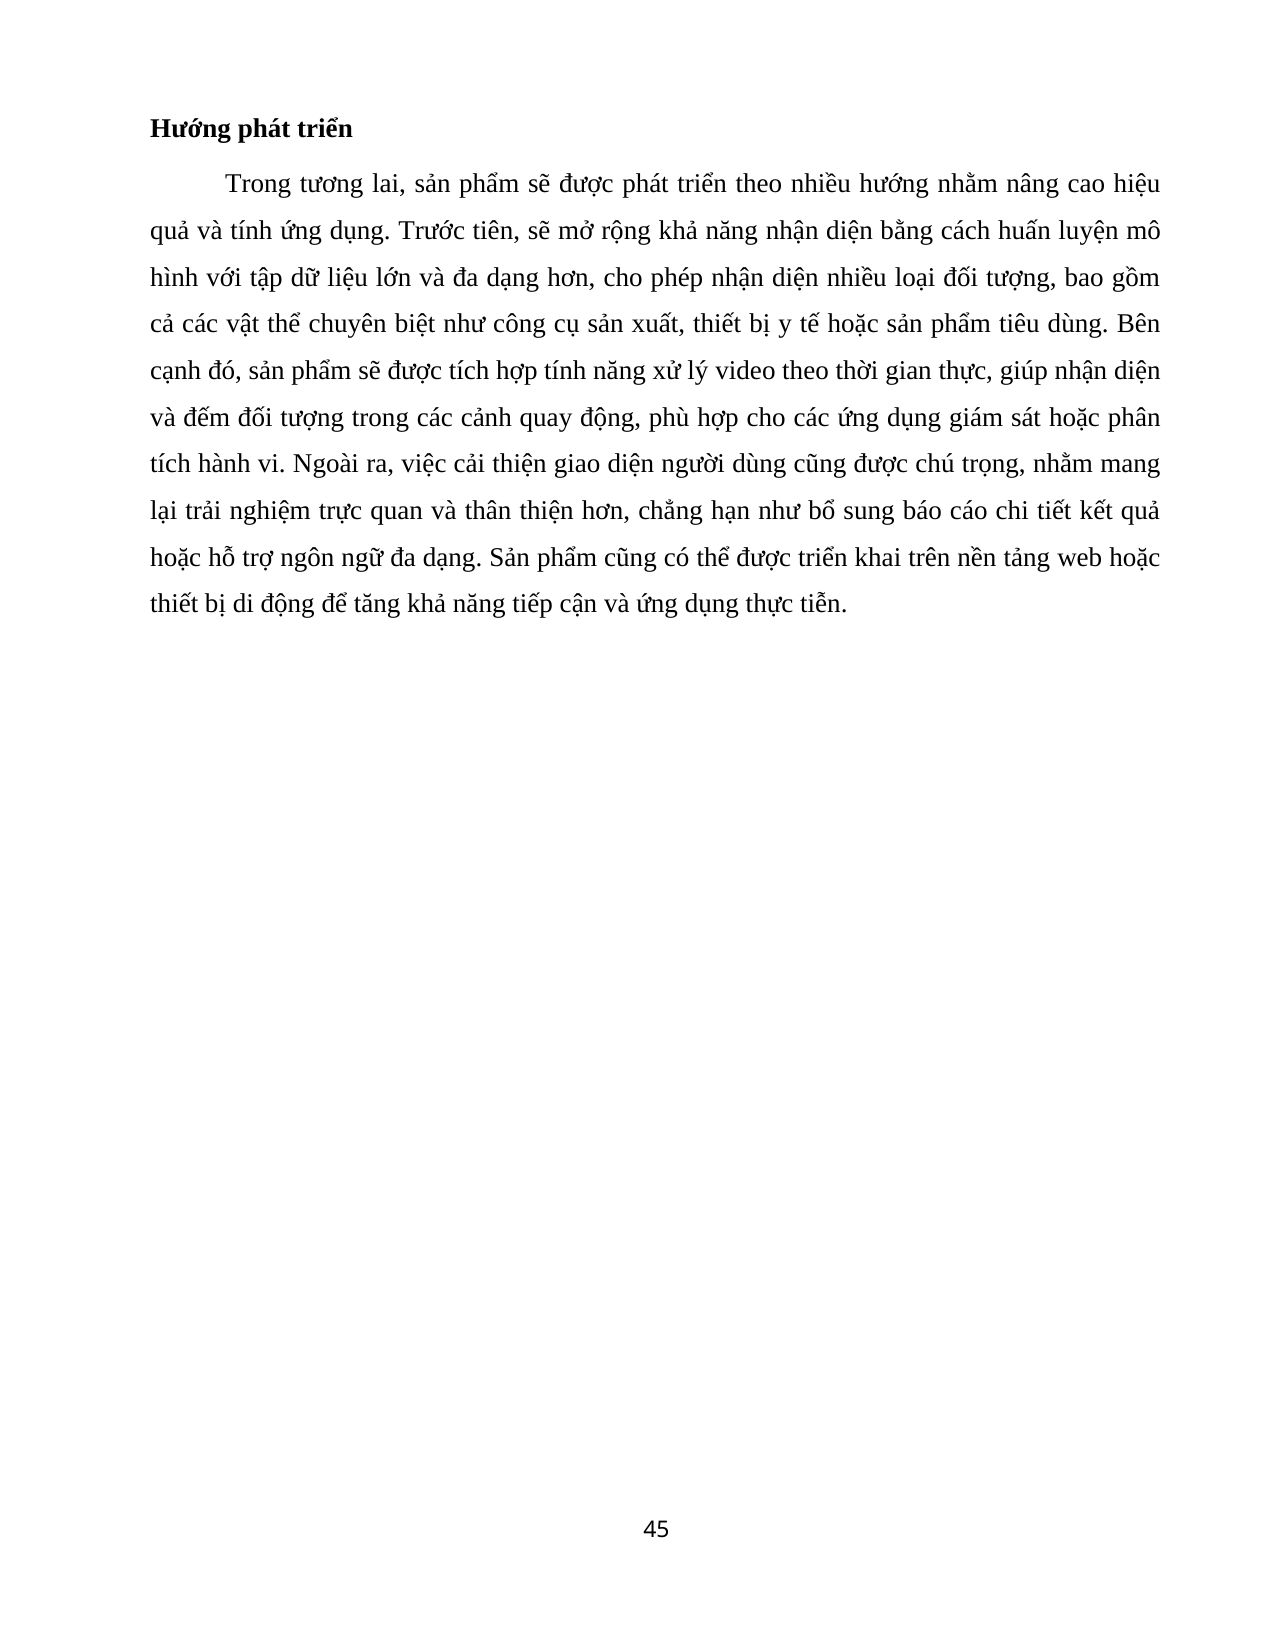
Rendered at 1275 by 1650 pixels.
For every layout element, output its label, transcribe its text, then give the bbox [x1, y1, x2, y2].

text Trong tương lai, sản phẩm sẽ được phát triển theo nhiều hướng nhằm nâng cao hiệu quả và tính ứng dụng. Trước tiên, sẽ mở rộng khả năng nhận diện bằng cách huấn luyện mô hình với tập dữ liệu lớn và đa dạng hơn, cho phép nhận diện nhiều loại đối tượng, bao gồm cả các vật thể chuyên biệt như công cụ sản xuất, thiết bị y tế hoặc sản phẩm tiêu dùng. Bên cạnh đó, sản phẩm sẽ được tích hợp tính năng xử lý video theo thời gian thực, giúp nhận diện và đếm đối tượng trong các cảnh quay động, phù hợp cho các ứng dụng giám sát hoặc phân tích hành vi. Ngoài ra, việc cải thiện giao diện người dùng cũng được chú trọng, nhằm mang lại trải nghiệm trực quan và thân thiện hơn, chẳng hạn như bổ sung báo cáo chi tiết kết quả hoặc hỗ trợ ngôn ngữ đa dạng. Sản phẩm cũng có thể được triển khai trên nền tảng web hoặc thiết bị di động để tăng khả năng tiếp cận và ứng dụng thực tiễn. [150, 167, 1162, 619]
subtitle Hướng phát triển [150, 112, 1162, 144]
